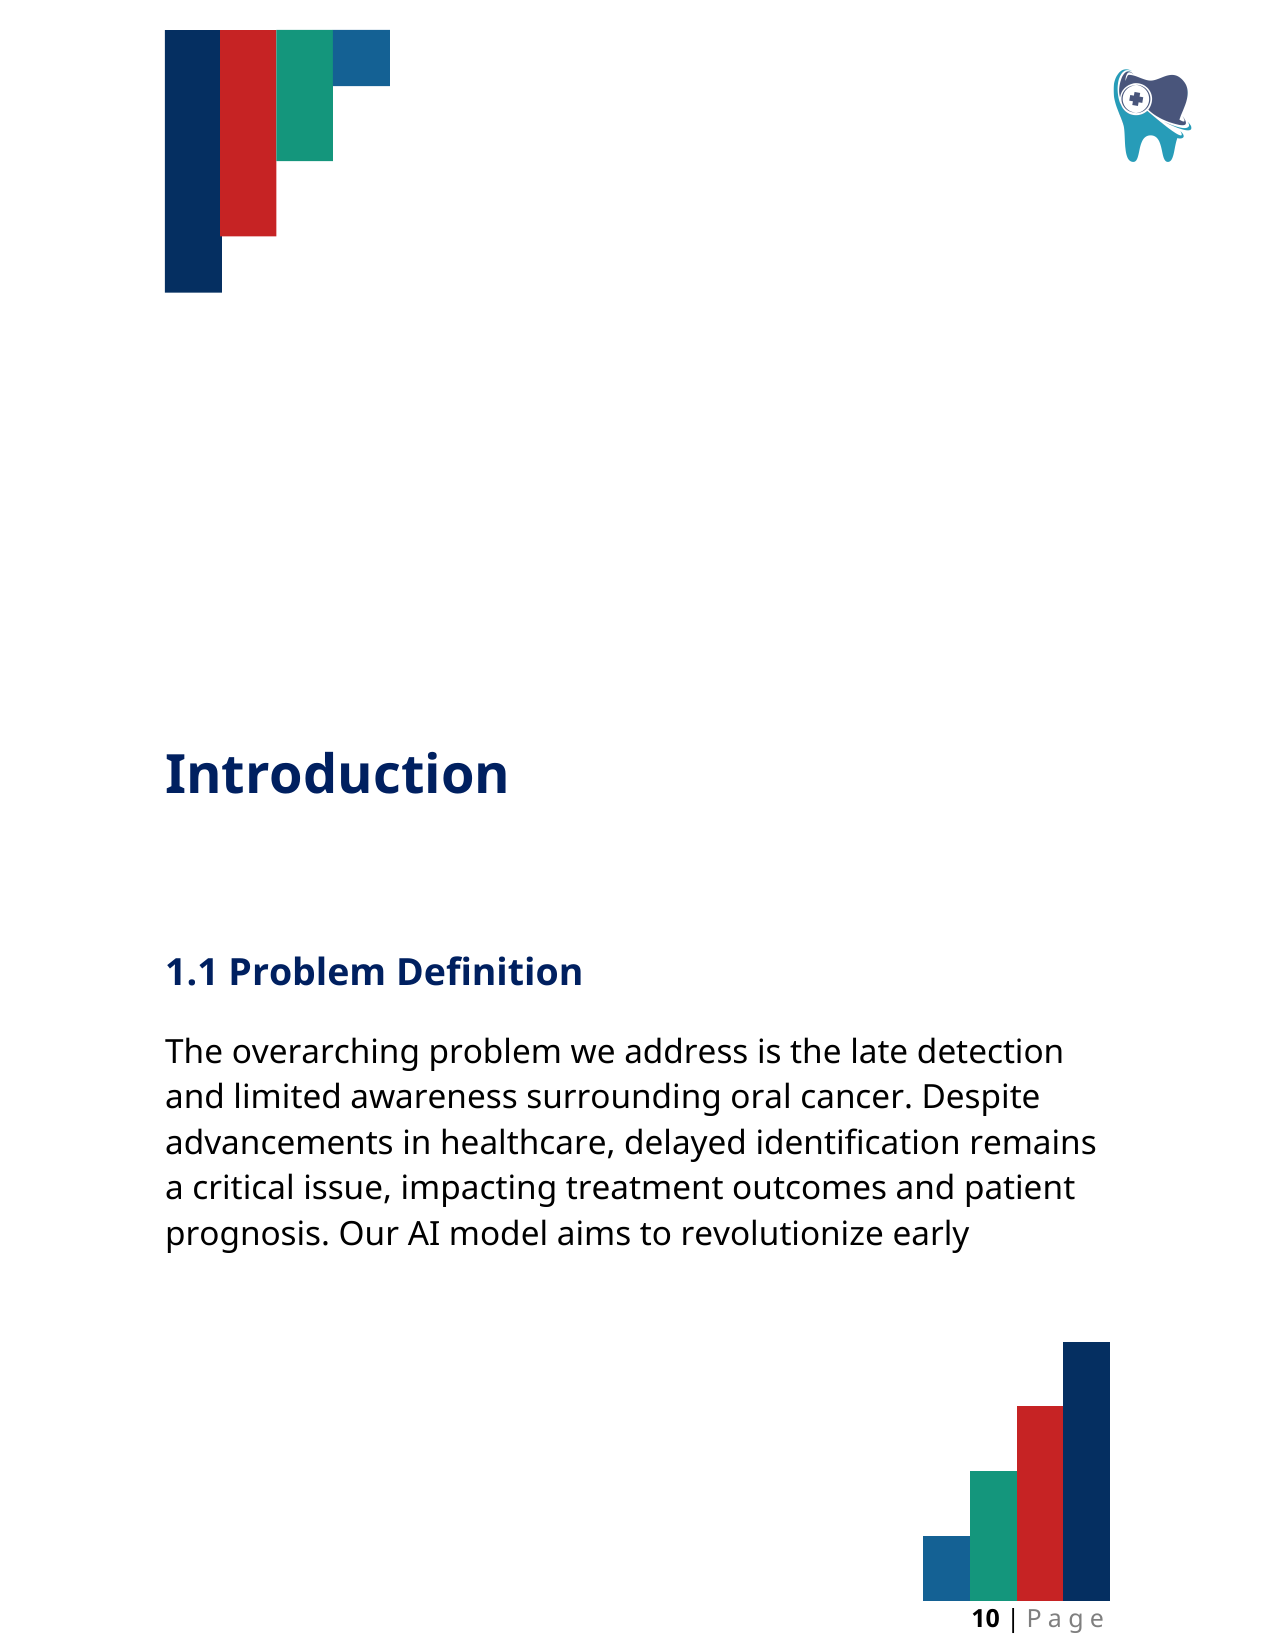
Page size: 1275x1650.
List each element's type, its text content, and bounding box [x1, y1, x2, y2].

text 1.1 Problem Definition [165, 945, 1110, 996]
text Introduction [165, 735, 1110, 809]
picture [1066, 30, 1239, 202]
